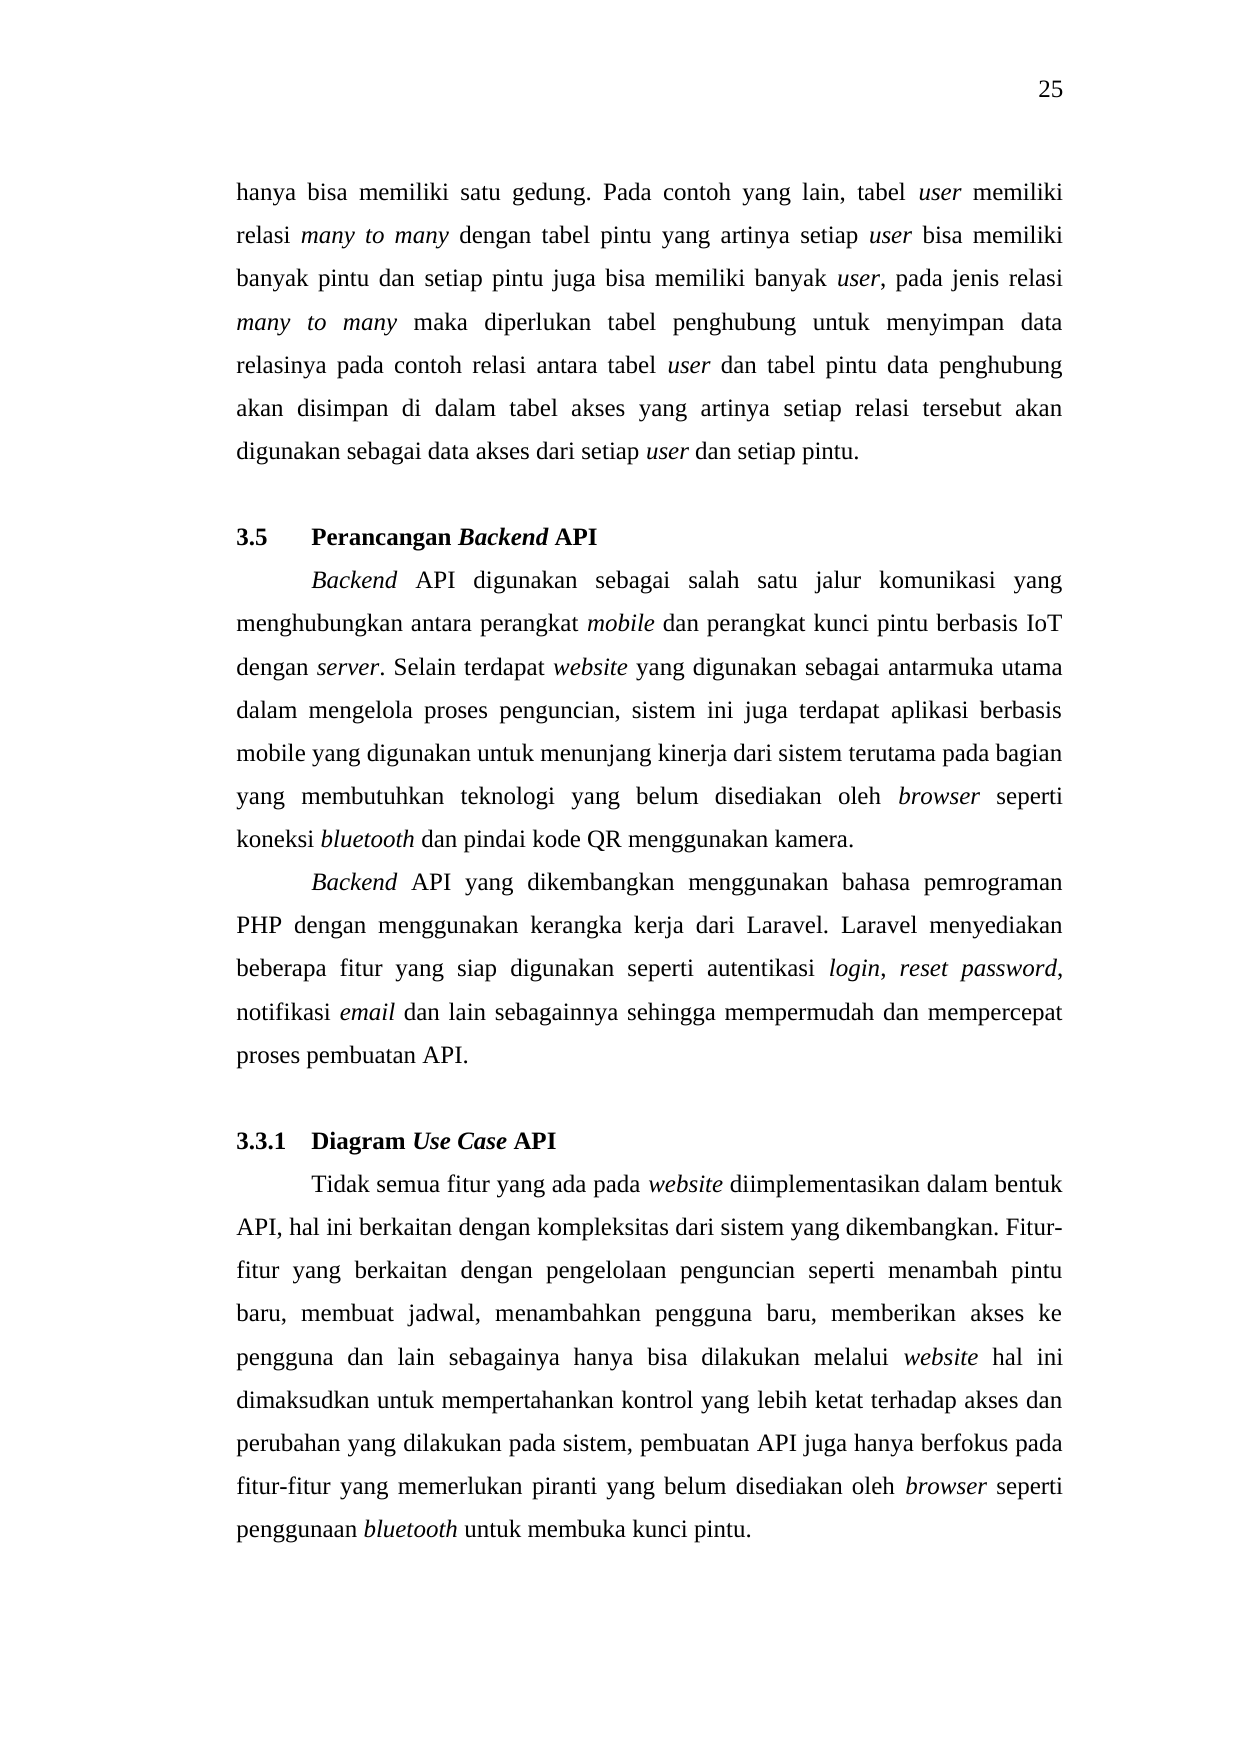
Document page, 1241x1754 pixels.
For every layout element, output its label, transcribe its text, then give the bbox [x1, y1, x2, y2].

text Perancangan Backend API [236, 522, 1063, 551]
text Diagram Use Case API [236, 1126, 1063, 1155]
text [236, 177, 1063, 465]
text Tidak semua fitur yang ada pada website diimplementasikan dalam bentuk API, hal ini berkaitan dengan kompleksitas dari sistem yang dikembangkan. Fitur-fitur yang berkaitan dengan pengelolaan penguncian seperti menambah pintu baru, membuat jadwal, menambahkan pengguna baru, memberikan akses ke pengguna dan lain sebagainya hanya bisa dilakukan melalui website hal ini dimaksudkan untuk mempertahankan kontrol yang lebih ketat terhadap akses dan perubahan yang dilakukan pada sistem, pembuatan API juga hanya berfokus pada fitur-fitur yang memerlukan piranti yang belum disediakan oleh browser seperti penggunaan bluetooth untuk membuka kunci pintu. [236, 1169, 1063, 1543]
text Backend API yang dikembangkan menggunakan bahasa pemrograman PHP dengan menggunakan kerangka kerja dari Laravel. Laravel menyediakan beberapa fitur yang siap digunakan seperti autentikasi login, reset password, notifikasi email dan lain sebagainnya sehingga mempermudah dan mempercepat proses pembuatan API. [236, 867, 1063, 1068]
text Backend API digunakan sebagai salah satu jalur komunikasi yang menghubungkan antara perangkat mobile dan perangkat kunci pintu berbasis IoT dengan server. Selain terdapat website yang digunakan sebagai antarmuka utama dalam mengelola proses penguncian, sistem ini juga terdapat aplikasi berbasis mobile yang digunakan untuk menunjang kinerja dari sistem terutama pada bagian yang membutuhkan teknologi yang belum disediakan oleh browser seperti koneksi bluetooth dan pindai kode QR menggunakan kamera. [236, 565, 1063, 853]
